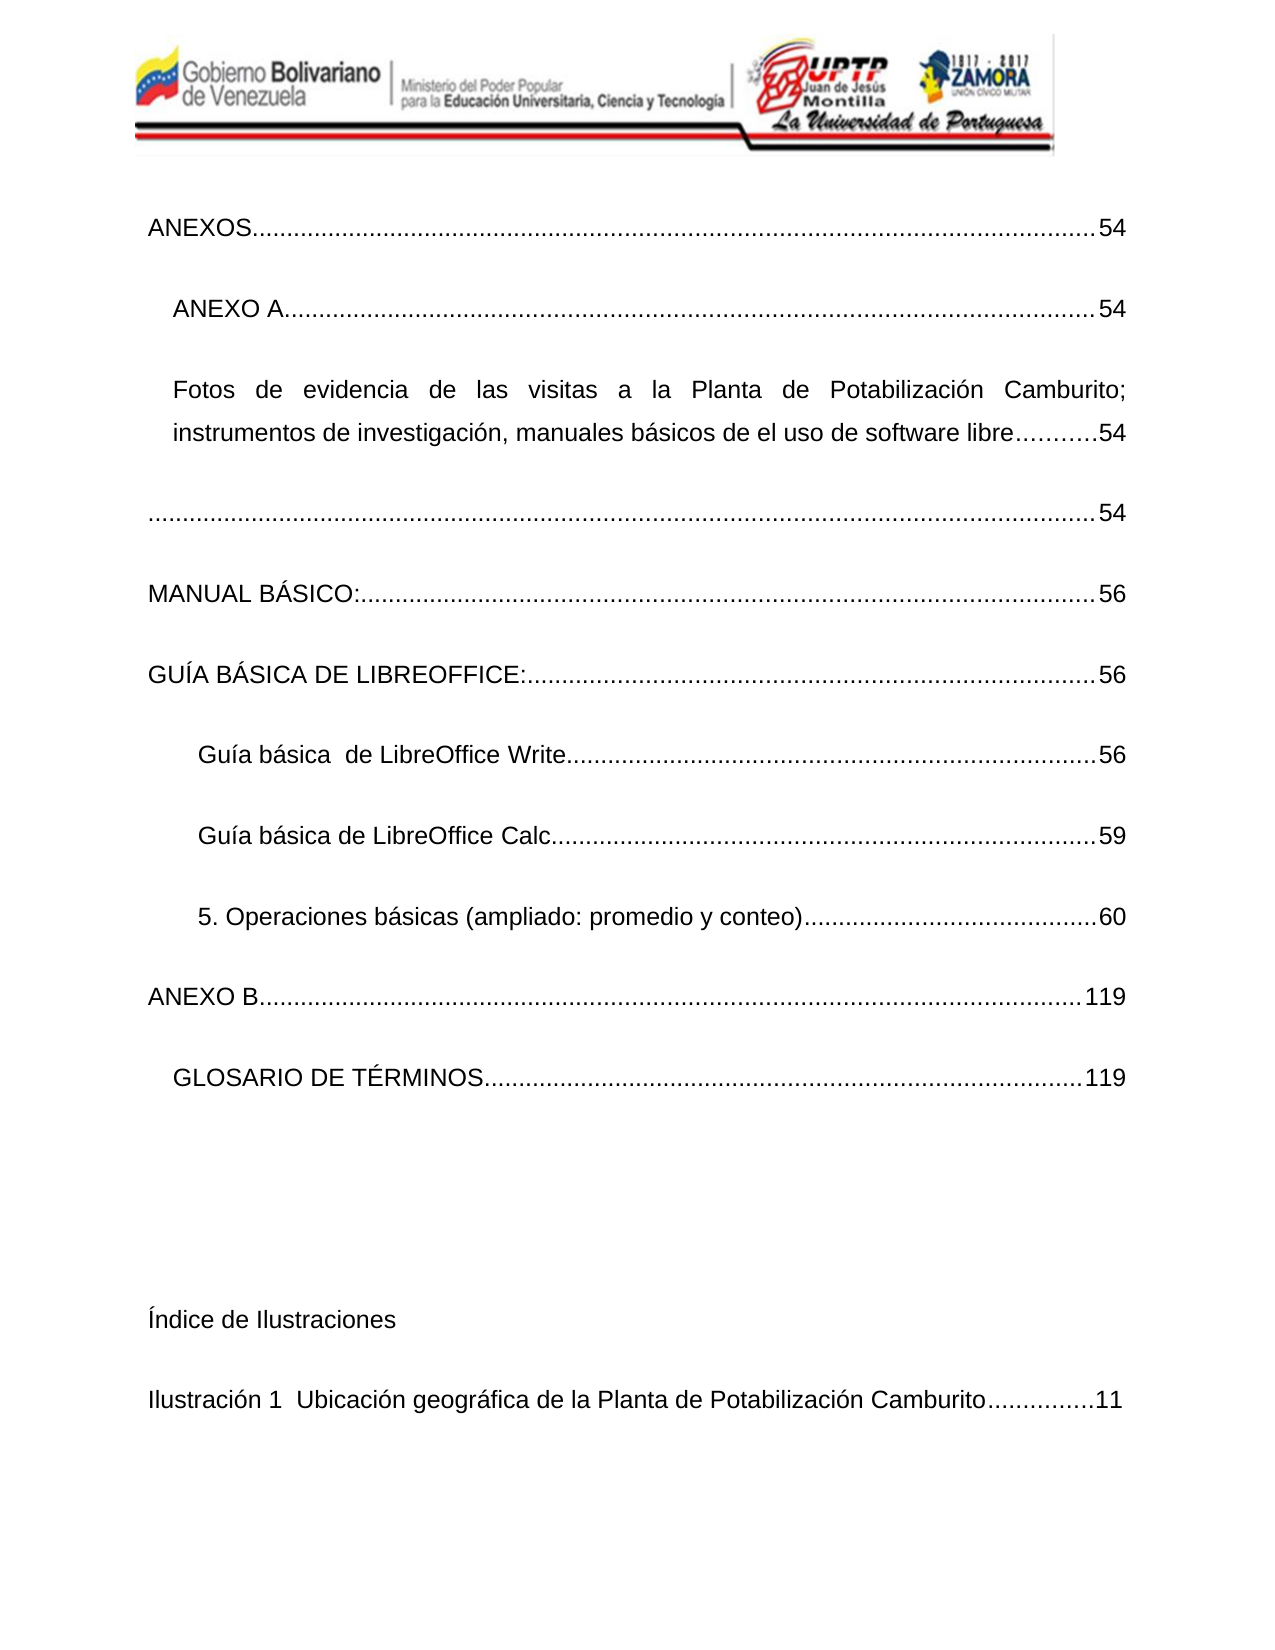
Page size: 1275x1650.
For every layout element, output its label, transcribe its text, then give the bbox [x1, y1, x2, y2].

text Índice de Ilustraciones [148, 1304, 1127, 1333]
picture [135, 34, 1056, 158]
text Ilustración 1 Ubicación geográfica de la Planta de Potabilización Camburito 11 [148, 1385, 1127, 1414]
